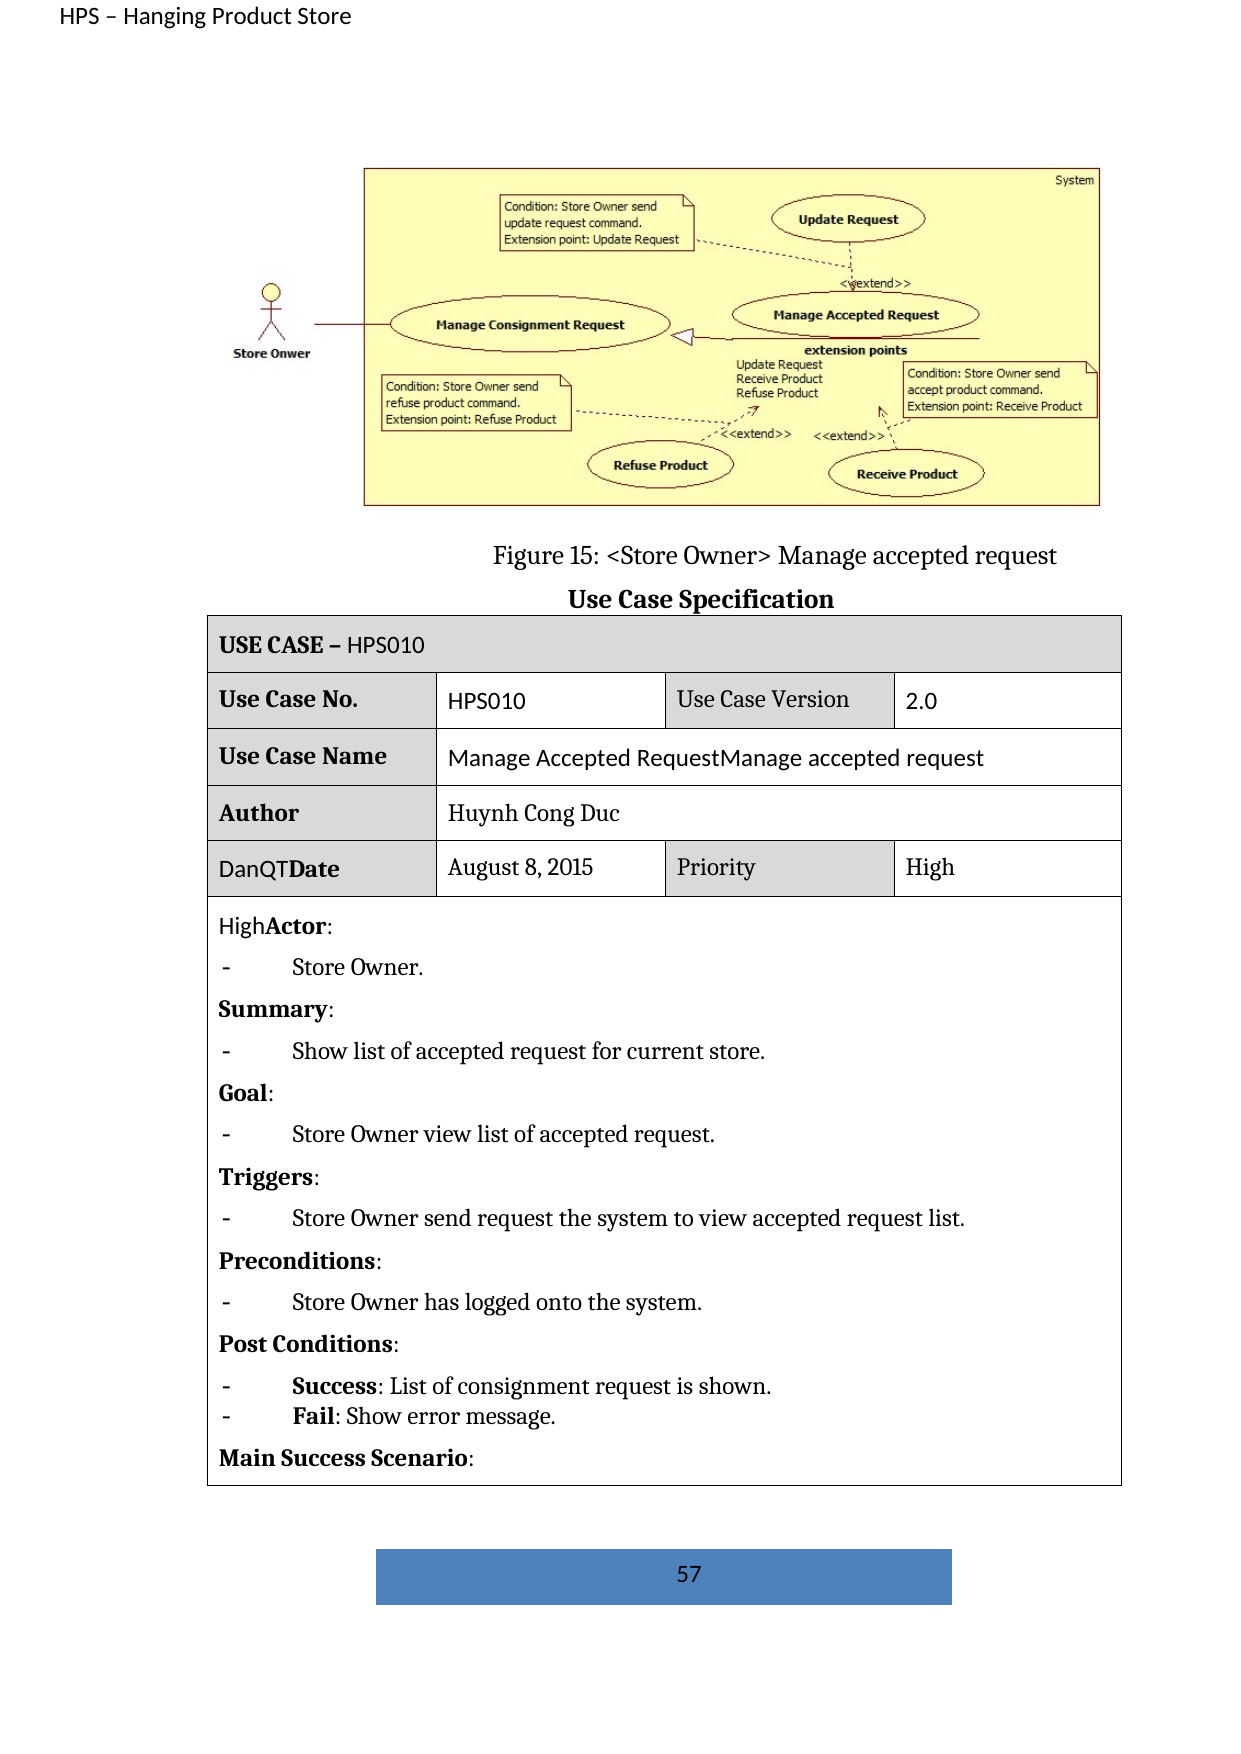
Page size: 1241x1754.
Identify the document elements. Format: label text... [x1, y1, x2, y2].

text Use Case Specification [281, 584, 1122, 615]
text Figure 15: <Store Owner> Manage accepted request [428, 540, 1122, 572]
table_header USE CASE – [208, 616, 1121, 672]
table_cell Use Case Version [666, 673, 894, 728]
table_cell Use Case No. [208, 673, 436, 728]
table_cell Author [208, 786, 436, 840]
table_cell [437, 729, 1121, 785]
table_cell Priority [666, 841, 894, 896]
table_cell Use Case Name [208, 729, 436, 785]
picture [207, 147, 1122, 528]
table_cell Date [208, 841, 436, 896]
